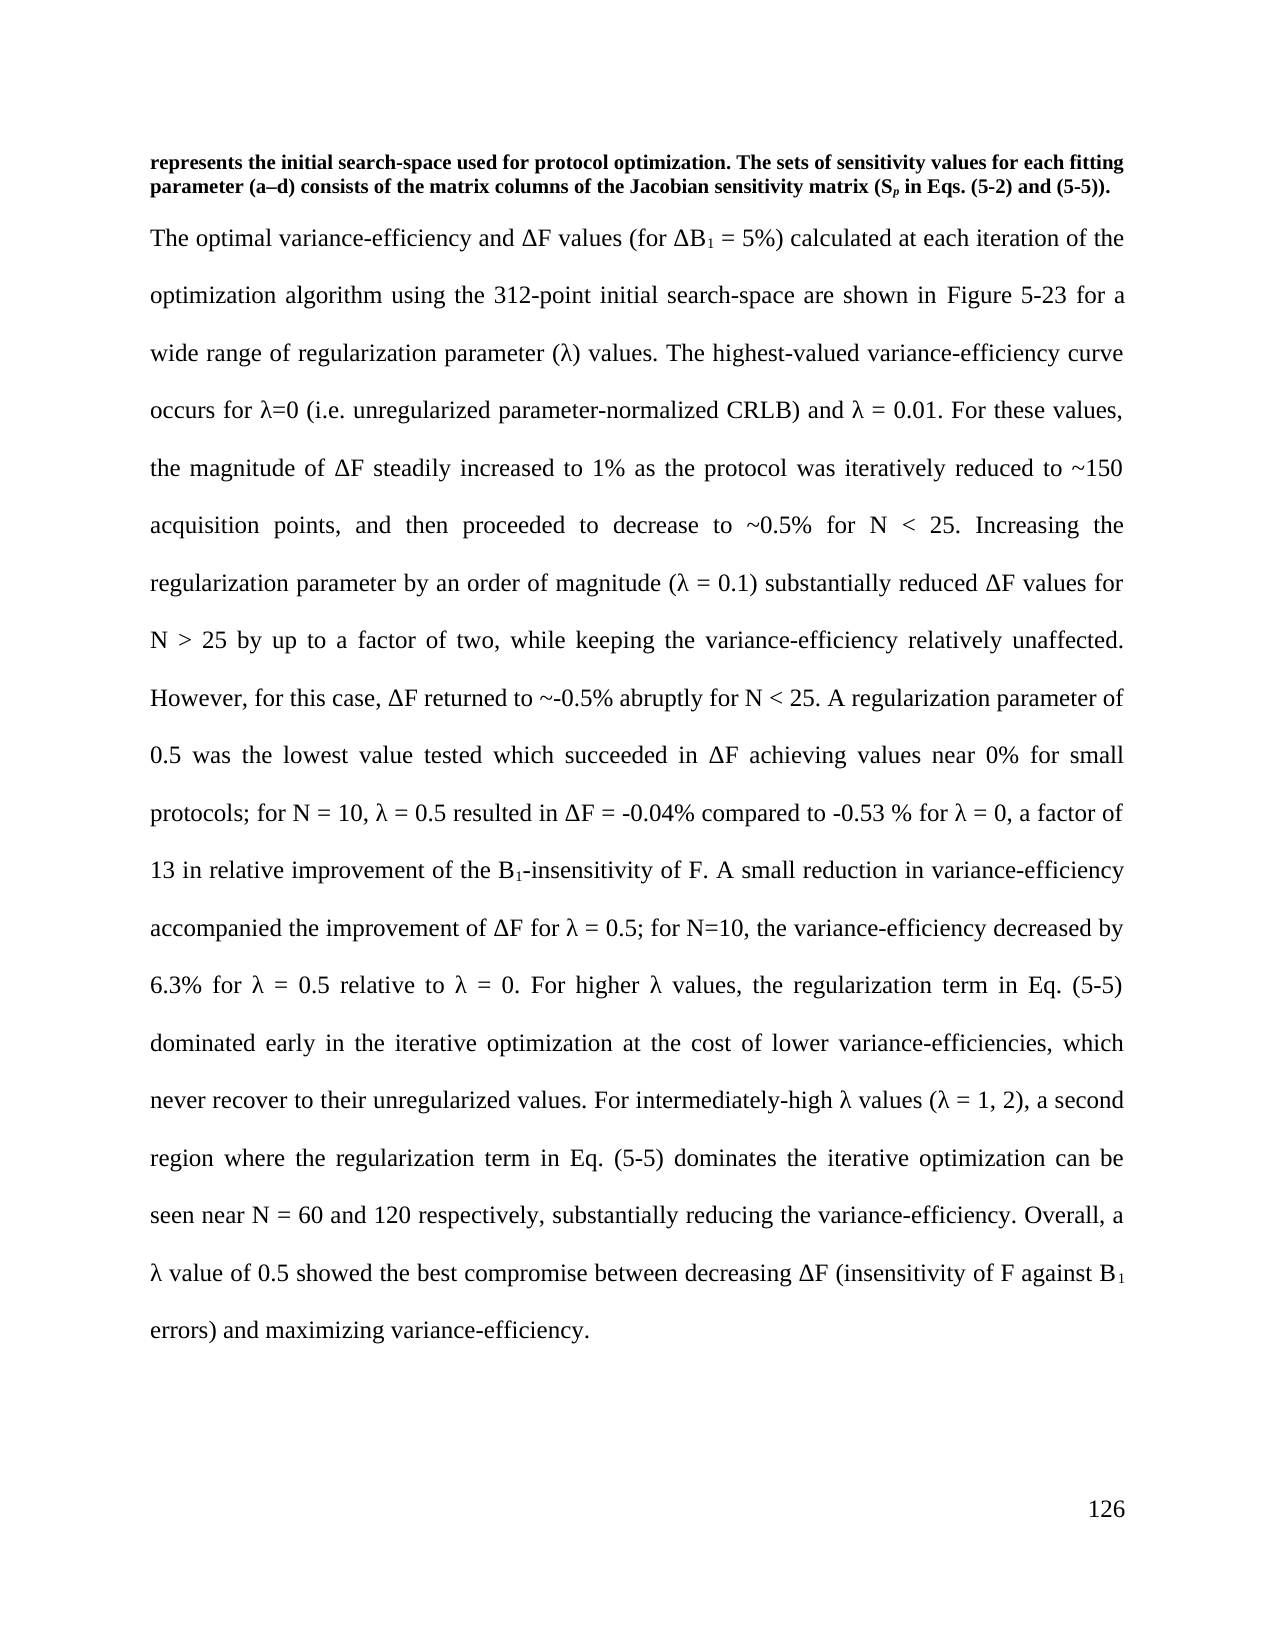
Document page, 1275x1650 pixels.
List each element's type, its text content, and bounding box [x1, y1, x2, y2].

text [150, 150, 1125, 198]
